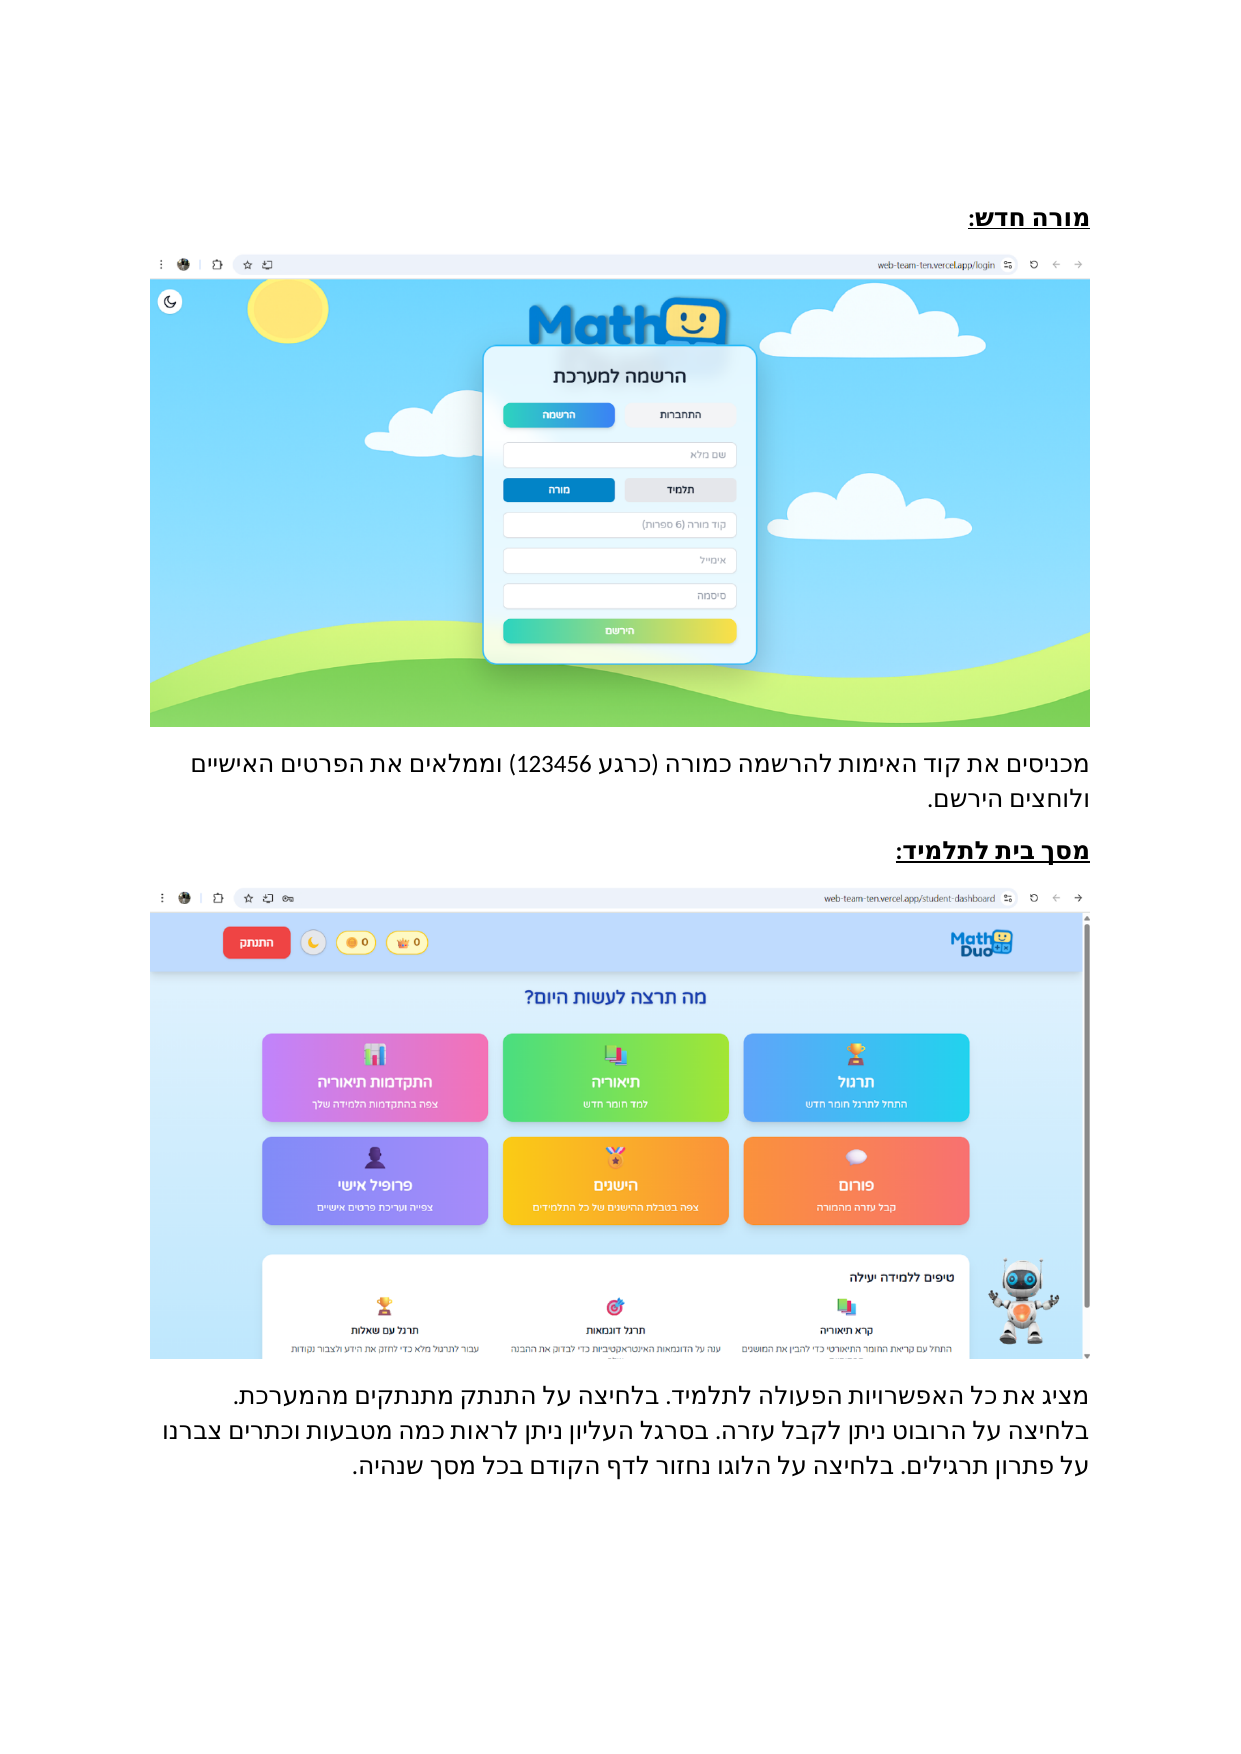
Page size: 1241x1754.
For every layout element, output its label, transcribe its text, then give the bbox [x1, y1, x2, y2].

text מורה חדש: [150, 202, 1090, 232]
text מסך בית לתלמיד: [150, 835, 1090, 865]
text מציג את כל האפשרויות הפעולה לתלמיד. בלחיצה על התנתק מתנתקים מהמערכת. בלחיצה על הרובוט ניתן לקבל עזרה. בסרגל העליון ניתן לראות כמה מטבעות וכתרים צברנו על פתרון תרגילים. בלחיצה על הלוגו נחזור לדף הקודם בכל מסך שנהיה. [150, 1380, 1090, 1481]
picture [150, 253, 1090, 727]
text מכניסים את קוד האימות להרשמה כמורה (כרגע 123456) וממלאים את הפרטים האישיים ולוחצים הירשם. [150, 748, 1090, 814]
picture [150, 886, 1090, 1359]
